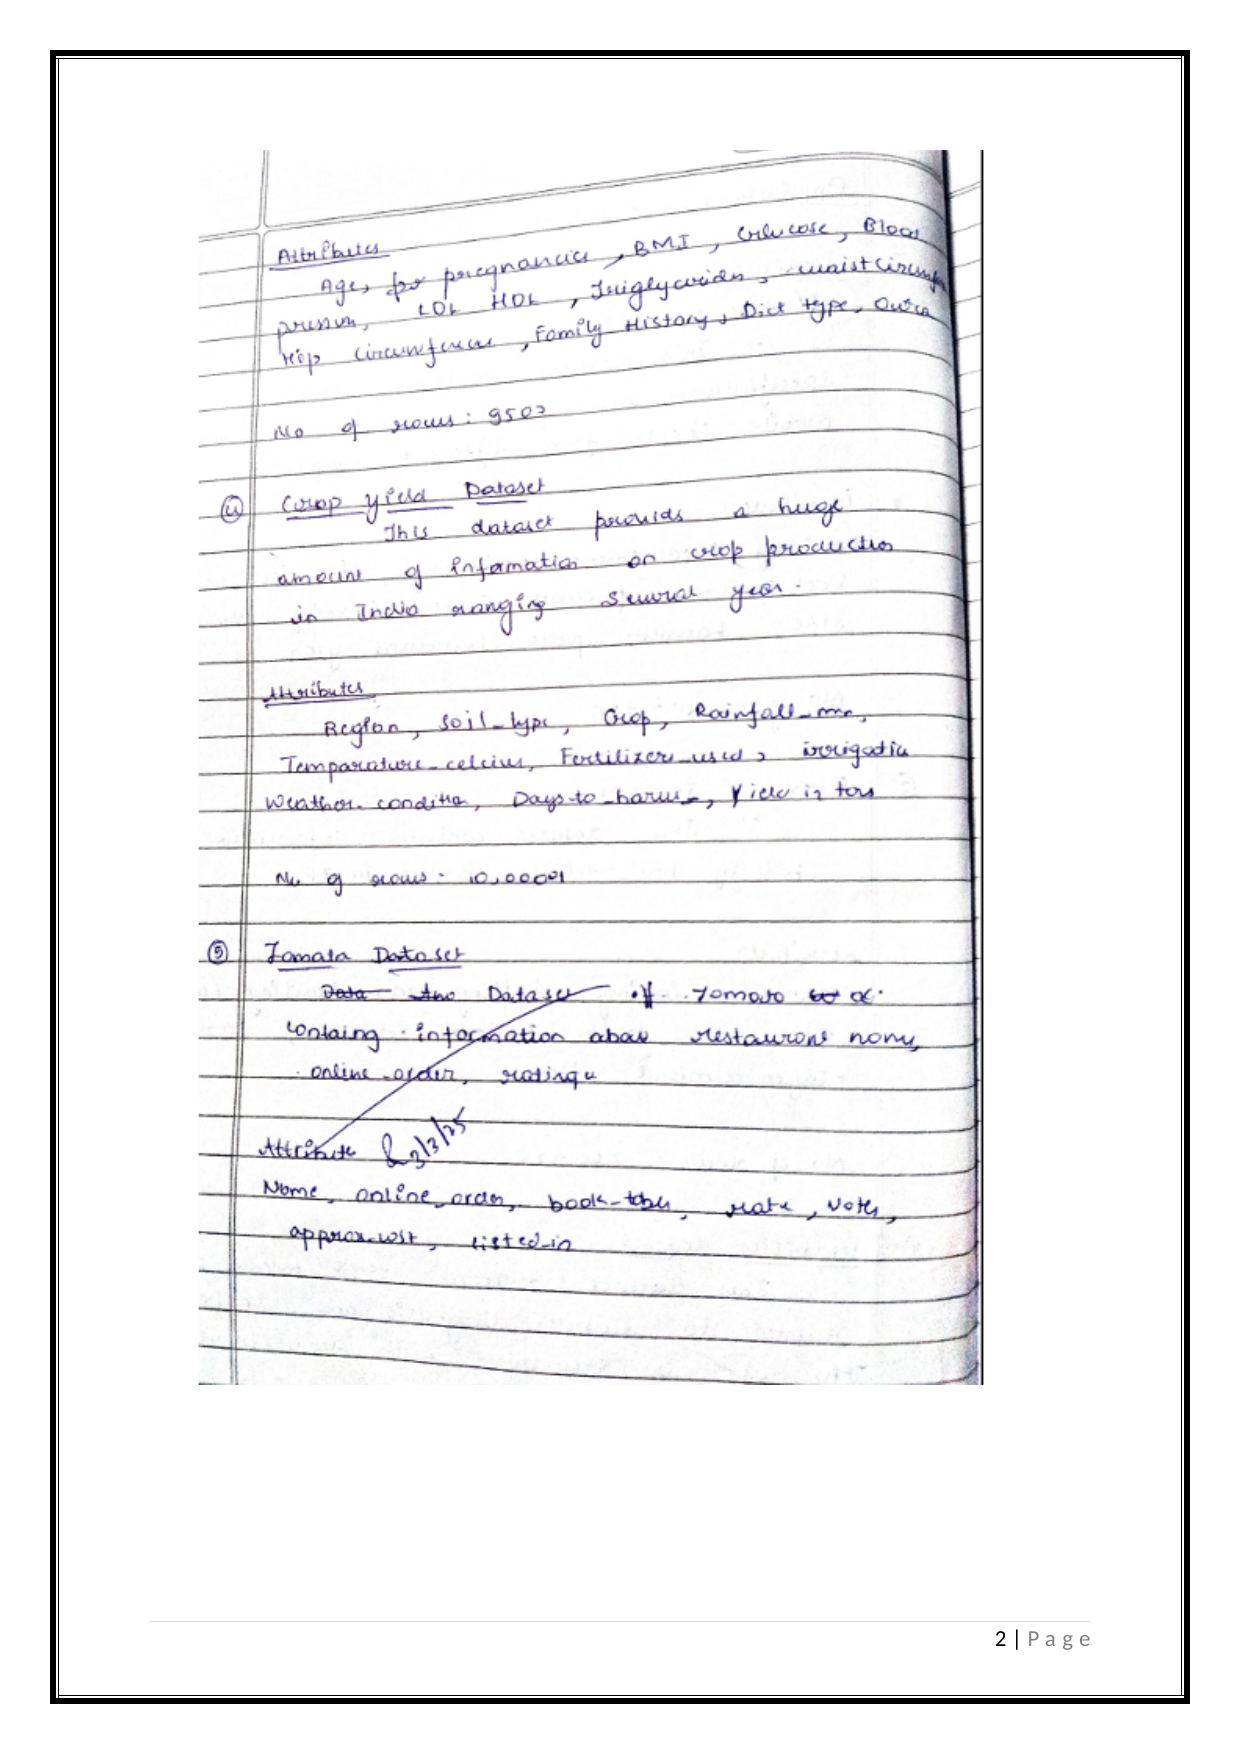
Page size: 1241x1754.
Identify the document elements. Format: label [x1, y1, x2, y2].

picture [198, 150, 993, 1385]
